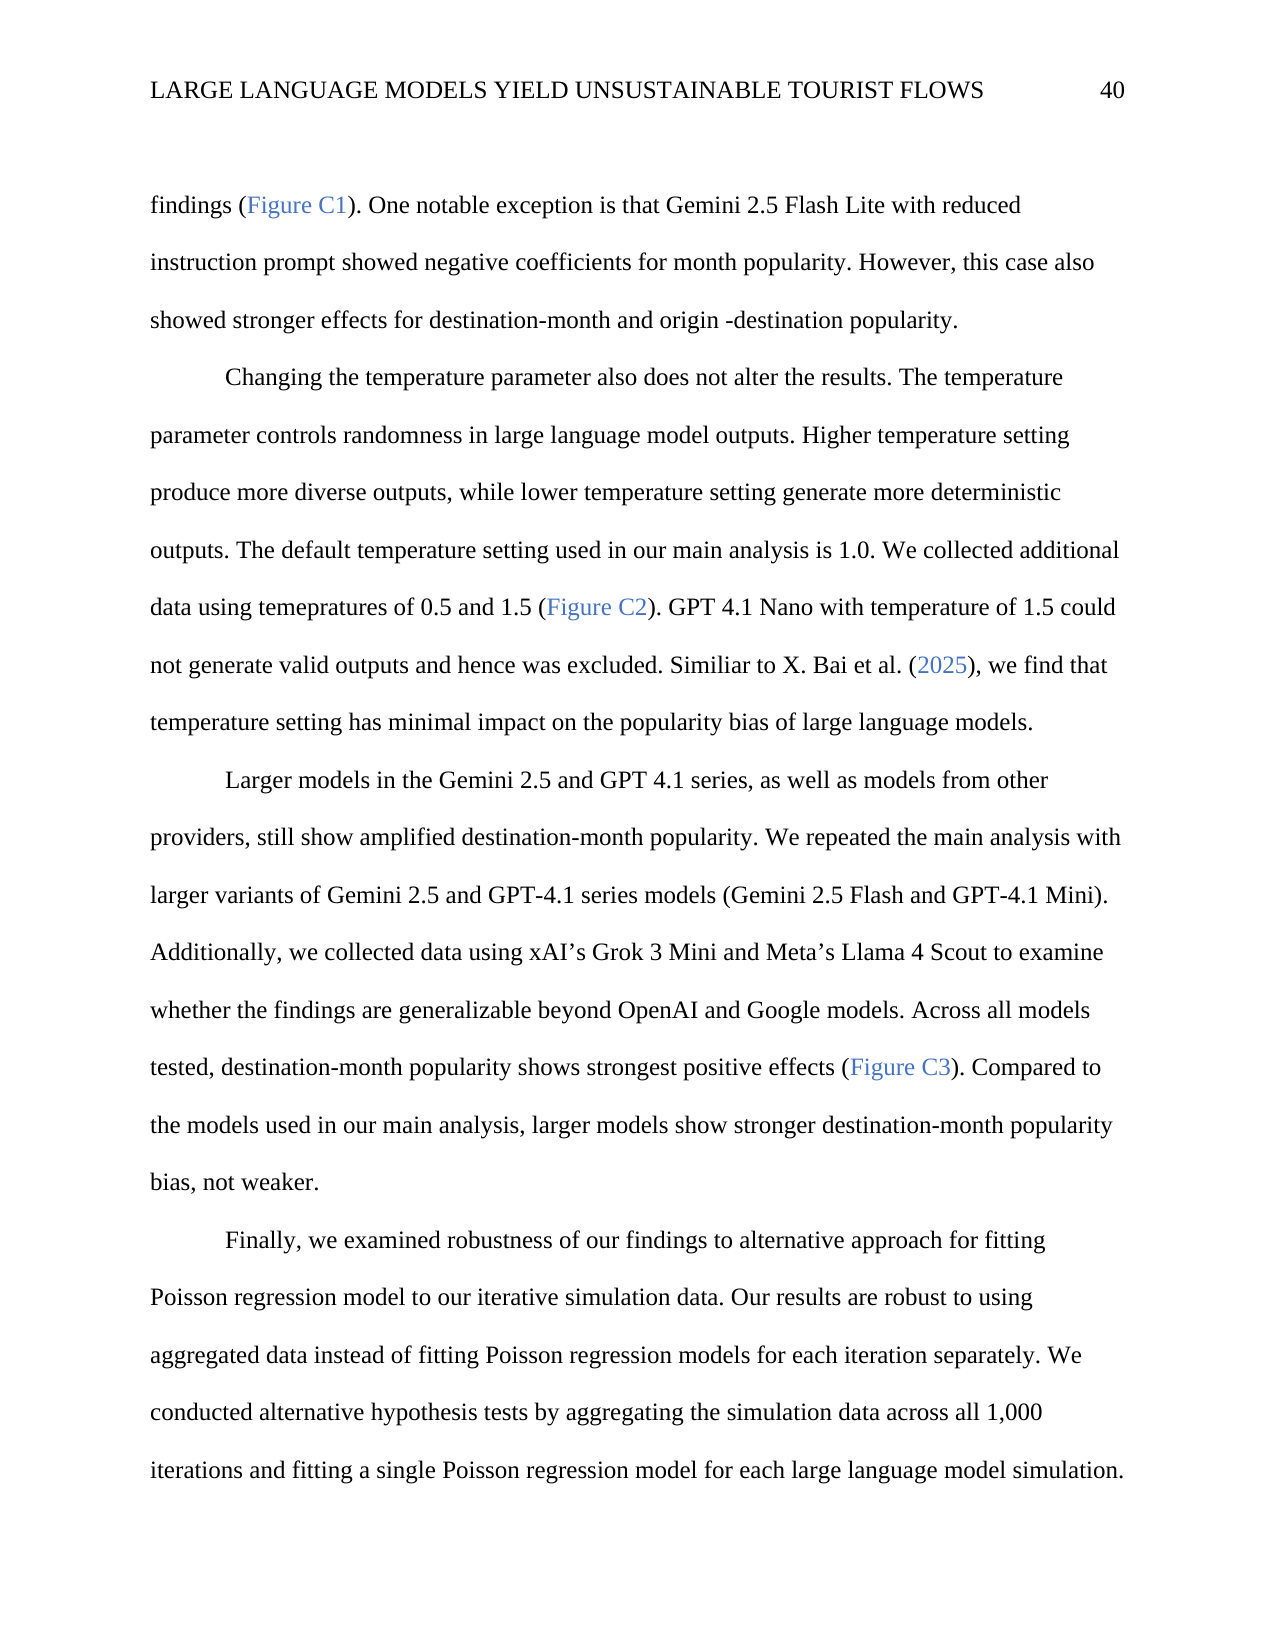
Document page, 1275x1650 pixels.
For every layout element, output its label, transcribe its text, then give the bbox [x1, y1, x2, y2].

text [150, 190, 1125, 334]
text Larger models in the Gemini 2.5 and GPT 4.1 series, as well as models from other providers, still show amplified destination-month popularity. We repeated the main analysis with larger variants of Gemini 2.5 and GPT-4.1 series models (Gemini 2.5 Flash and GPT-4.1 Mini). Additionally, we collected data using xAI’s Grok 3 Mini and Meta’s Llama 4 Scout to examine whether the findings are generalizable beyond OpenAI and Google models. Across all models tested, destination-month popularity shows strongest positive effects (Figure C3). Compared to the models used in our main analysis, larger models show stronger destination-month popularity bias, not weaker. [150, 765, 1125, 1196]
text Changing the temperature parameter also does not alter the results. The temperature parameter controls randomness in large language model outputs. Higher temperature setting produce more diverse outputs, while lower temperature setting generate more deterministic outputs. The default temperature setting used in our main analysis is 1.0. We collected additional data using temepratures of 0.5 and 1.5 (Figure C2). GPT 4.1 Nano with temperature of 1.5 could not generate valid outputs and hence was excluded. Similiar to X. Bai et al. (2025), we find that temperature setting has minimal impact on the popularity bias of large language models. [150, 362, 1125, 736]
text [150, 1225, 1125, 1484]
